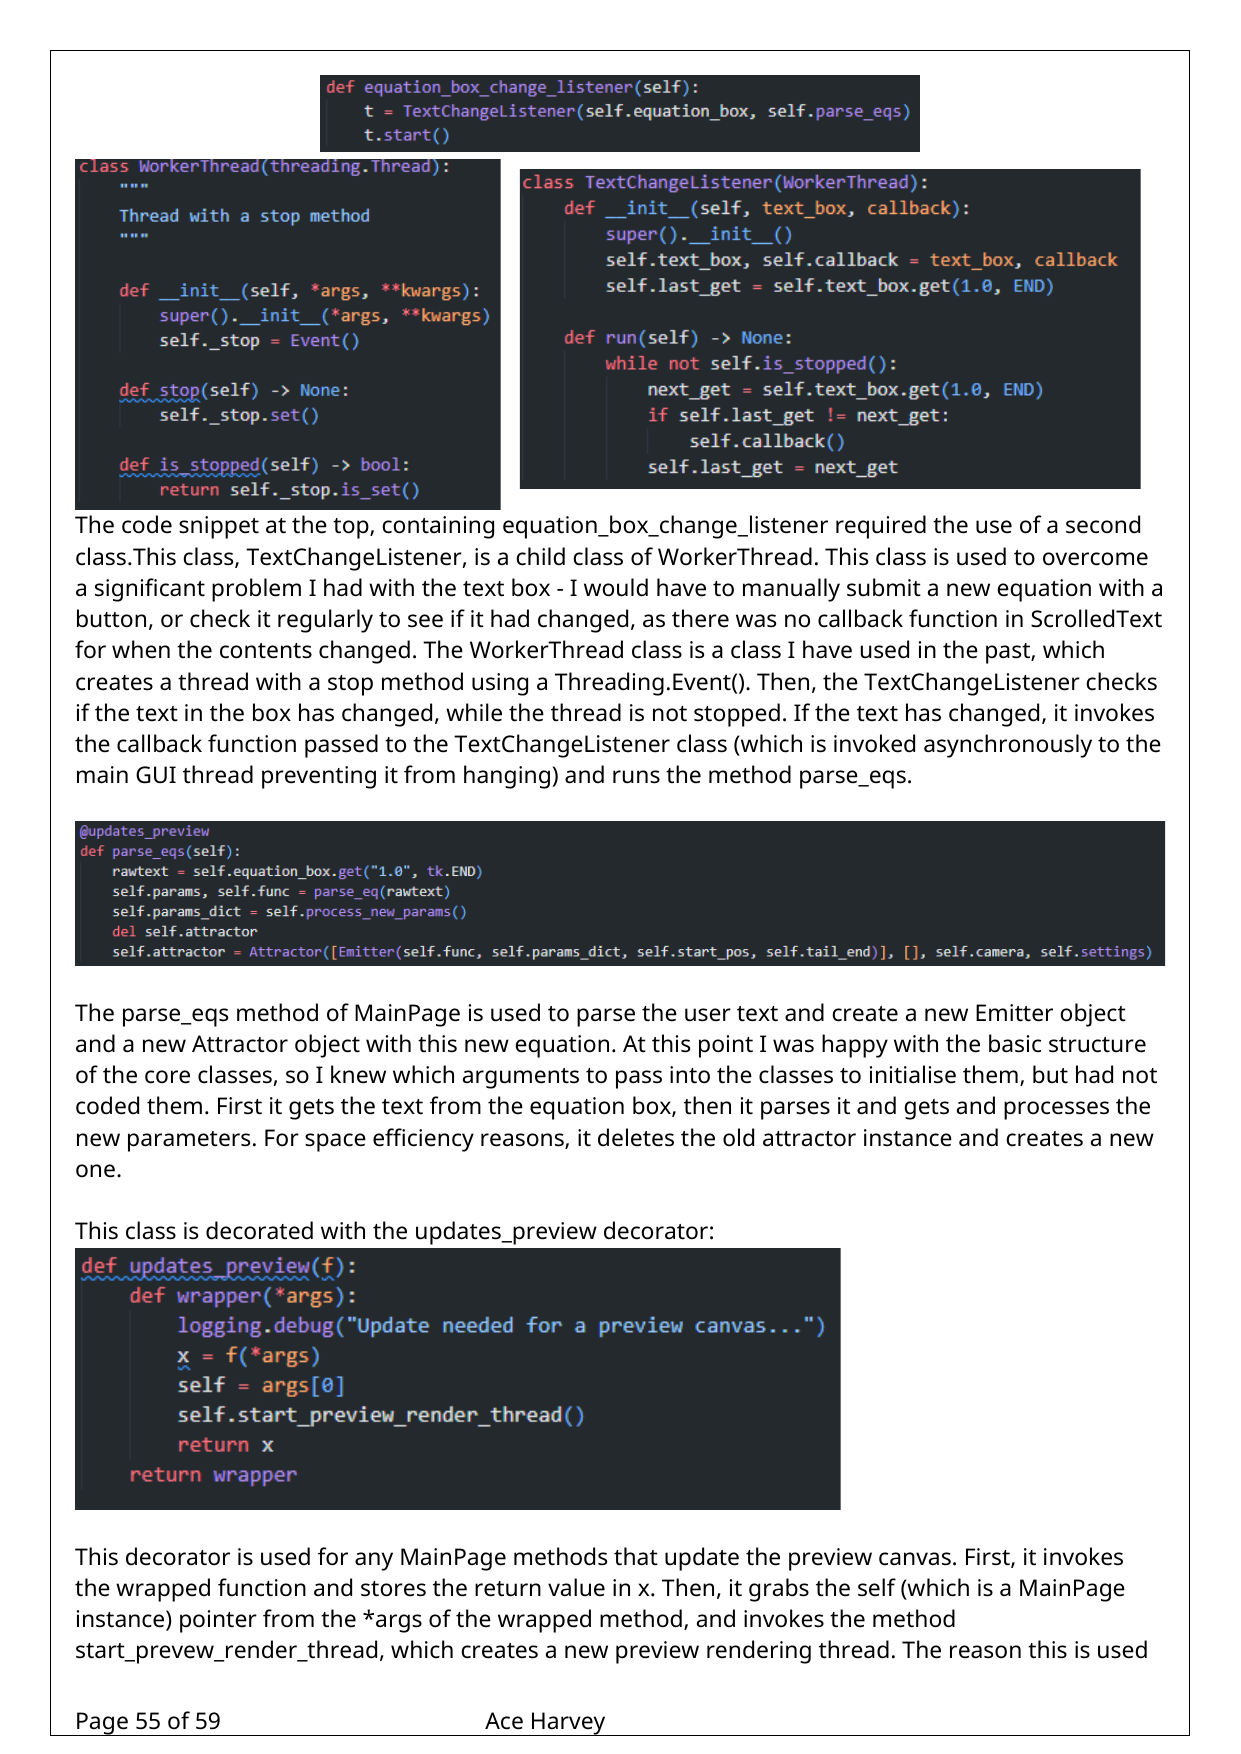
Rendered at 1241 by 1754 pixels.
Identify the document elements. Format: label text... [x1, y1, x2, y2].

text The parse_eqs method of MainPage is used to parse the user text and create a new Emitter object and a new Attractor object with this new equation. At this point I was happy with the basic structure of the core classes, so I knew which arguments to pass into the classes to initialise them, but had not coded them. First it gets the text from the equation box, then it parses it and gets and processes the new parameters. For space efficiency reasons, it deletes the old attractor instance and creates a new one. [75, 997, 1165, 1184]
picture [75, 159, 501, 510]
picture [518, 169, 1140, 488]
picture [320, 75, 920, 152]
picture [75, 821, 1166, 966]
text This class is decorated with the updates_preview decorator: [75, 1215, 1165, 1247]
picture [75, 1248, 841, 1510]
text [75, 1541, 1165, 1666]
